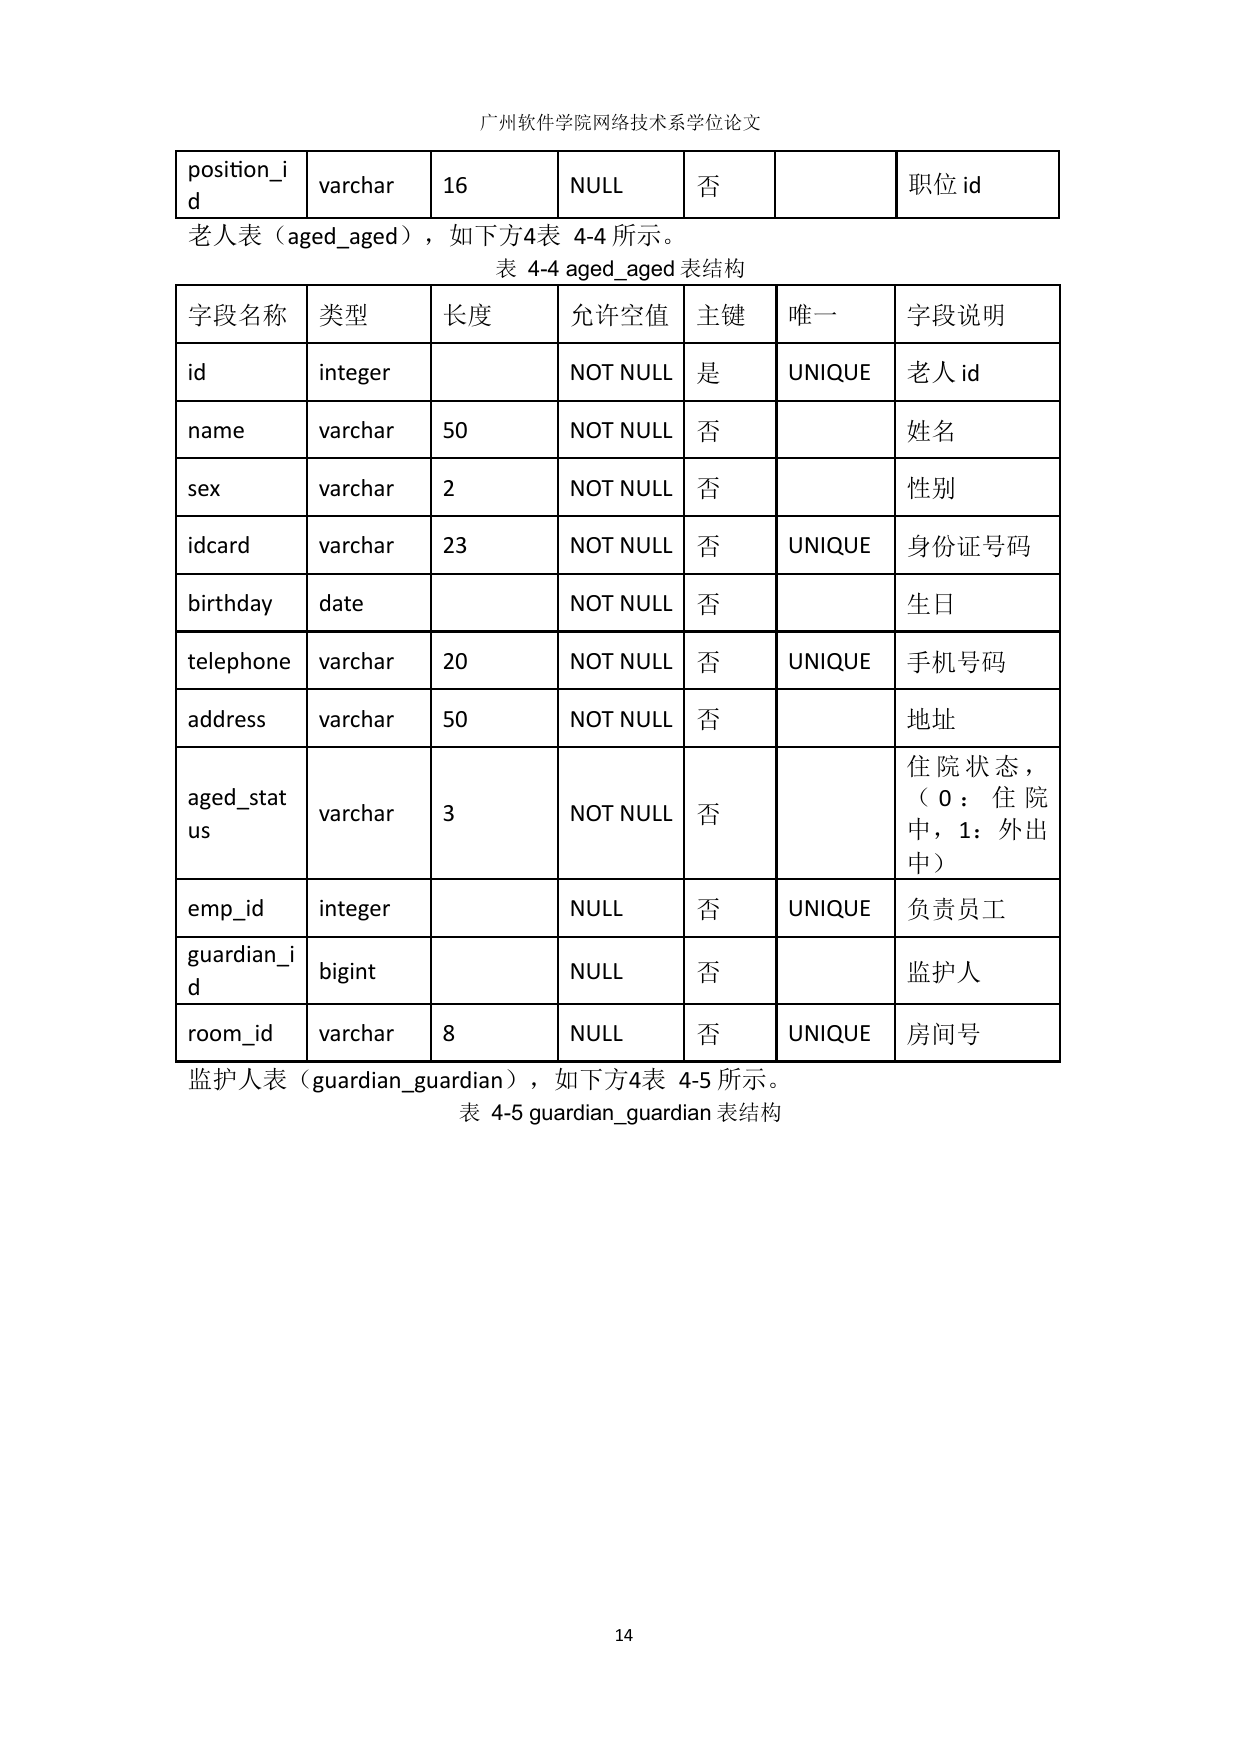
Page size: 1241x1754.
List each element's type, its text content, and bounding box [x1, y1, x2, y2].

table_cell varchar [308, 152, 430, 217]
table_cell NULL [559, 938, 683, 1003]
table_cell 身份证号码 [896, 517, 1059, 573]
table_cell room_id [177, 1005, 306, 1060]
table_cell varchar [308, 748, 430, 878]
table_cell birthday [177, 575, 306, 630]
table_header 字段说明 [896, 286, 1059, 342]
table_cell 地址 [896, 690, 1059, 746]
table_cell 职位id [898, 152, 1058, 217]
table_cell 住院状态，（0：住院中，1：外出中） [896, 748, 1059, 878]
table_cell 20 [432, 633, 557, 688]
table_cell UNIQUE [778, 517, 894, 573]
text 表 4-5 guardian_guardian表结构 [187, 1095, 1053, 1127]
table_cell 否 [685, 938, 775, 1003]
table_cell varchar [308, 633, 430, 688]
table_cell 否 [685, 517, 775, 573]
table_cell [778, 938, 894, 1003]
table_cell id [177, 344, 306, 399]
table_cell 否 [685, 1005, 775, 1060]
table_cell 否 [685, 880, 775, 936]
table_header 长度 [432, 286, 557, 342]
table_cell NOT NULL [559, 690, 683, 746]
table_cell NOT NULL [559, 575, 683, 630]
table_cell NOT NULL [559, 748, 683, 878]
table_cell 是 [685, 344, 775, 399]
table_cell 否 [685, 633, 775, 688]
table_header 字段名称 [177, 286, 306, 342]
table_cell varchar [308, 402, 430, 457]
table_cell 生日 [896, 575, 1059, 630]
table_cell 3 [432, 748, 557, 878]
table_cell NOT NULL [559, 344, 683, 399]
table_cell NOT NULL [559, 402, 683, 457]
table_cell UNIQUE [778, 880, 894, 936]
table_header 类型 [308, 286, 430, 342]
table_cell NOT NULL [559, 517, 683, 573]
table_cell 否 [685, 748, 775, 878]
table_cell 50 [432, 402, 557, 457]
table_cell [432, 880, 557, 936]
table_cell date [308, 575, 430, 630]
table_cell position_id [177, 152, 306, 217]
table_cell guardian_id [177, 938, 306, 1003]
table_cell idcard [177, 517, 306, 573]
table_cell [778, 402, 894, 457]
table_cell 老人id [896, 344, 1059, 399]
table_cell bigint [308, 938, 430, 1003]
table_cell name [177, 402, 306, 457]
text 老人表（aged_aged），如下方表 4-4所示。 [187, 219, 1053, 252]
text 监护人表（guardian_guardian），如下方表 4-5所示。 [187, 1063, 1053, 1095]
table_header 唯一 [778, 286, 894, 342]
table_cell integer [308, 880, 430, 936]
table_cell NOT NULL [559, 633, 683, 688]
table_cell UNIQUE [778, 633, 894, 688]
table_cell UNIQUE [778, 1005, 894, 1060]
table_cell NOT NULL [559, 459, 683, 515]
table_cell 否 [685, 459, 775, 515]
table_cell UNIQUE [778, 344, 894, 399]
table_cell [432, 938, 557, 1003]
table_cell 姓名 [896, 402, 1059, 457]
table_cell 监护人 [896, 938, 1059, 1003]
table_cell 16 [432, 152, 557, 217]
table_cell 2 [432, 459, 557, 515]
table_cell 23 [432, 517, 557, 573]
table_cell 负责员工 [896, 880, 1059, 936]
table_cell [776, 152, 895, 217]
table_cell 否 [685, 575, 775, 630]
table_cell [778, 748, 894, 878]
table_cell telephone [177, 633, 306, 688]
table_cell [432, 575, 557, 630]
table_cell emp_id [177, 880, 306, 936]
table_cell integer [308, 344, 430, 399]
table_cell 性别 [896, 459, 1059, 515]
table_cell [778, 459, 894, 515]
table_header 允许空值 [559, 286, 683, 342]
table_cell [778, 690, 894, 746]
table_cell NULL [559, 1005, 683, 1060]
table_header 主键 [685, 286, 775, 342]
table_cell 否 [685, 690, 775, 746]
table_cell address [177, 690, 306, 746]
table_cell varchar [308, 690, 430, 746]
table_cell 8 [432, 1005, 557, 1060]
table_cell varchar [308, 1005, 430, 1060]
table_cell [778, 575, 894, 630]
table_cell varchar [308, 459, 430, 515]
table_cell [432, 344, 557, 399]
table_cell 否 [685, 402, 775, 457]
table_cell aged_status [177, 748, 306, 878]
table_cell sex [177, 459, 306, 515]
table_cell 房间号 [896, 1005, 1059, 1060]
table_cell NULL [559, 880, 683, 936]
text 表 4-4 aged_aged表结构 [187, 252, 1053, 284]
table_cell varchar [308, 517, 430, 573]
table_cell NULL [559, 152, 683, 217]
table_cell 50 [432, 690, 557, 746]
table_cell 手机号码 [896, 633, 1059, 688]
table_cell 否 [685, 152, 774, 217]
